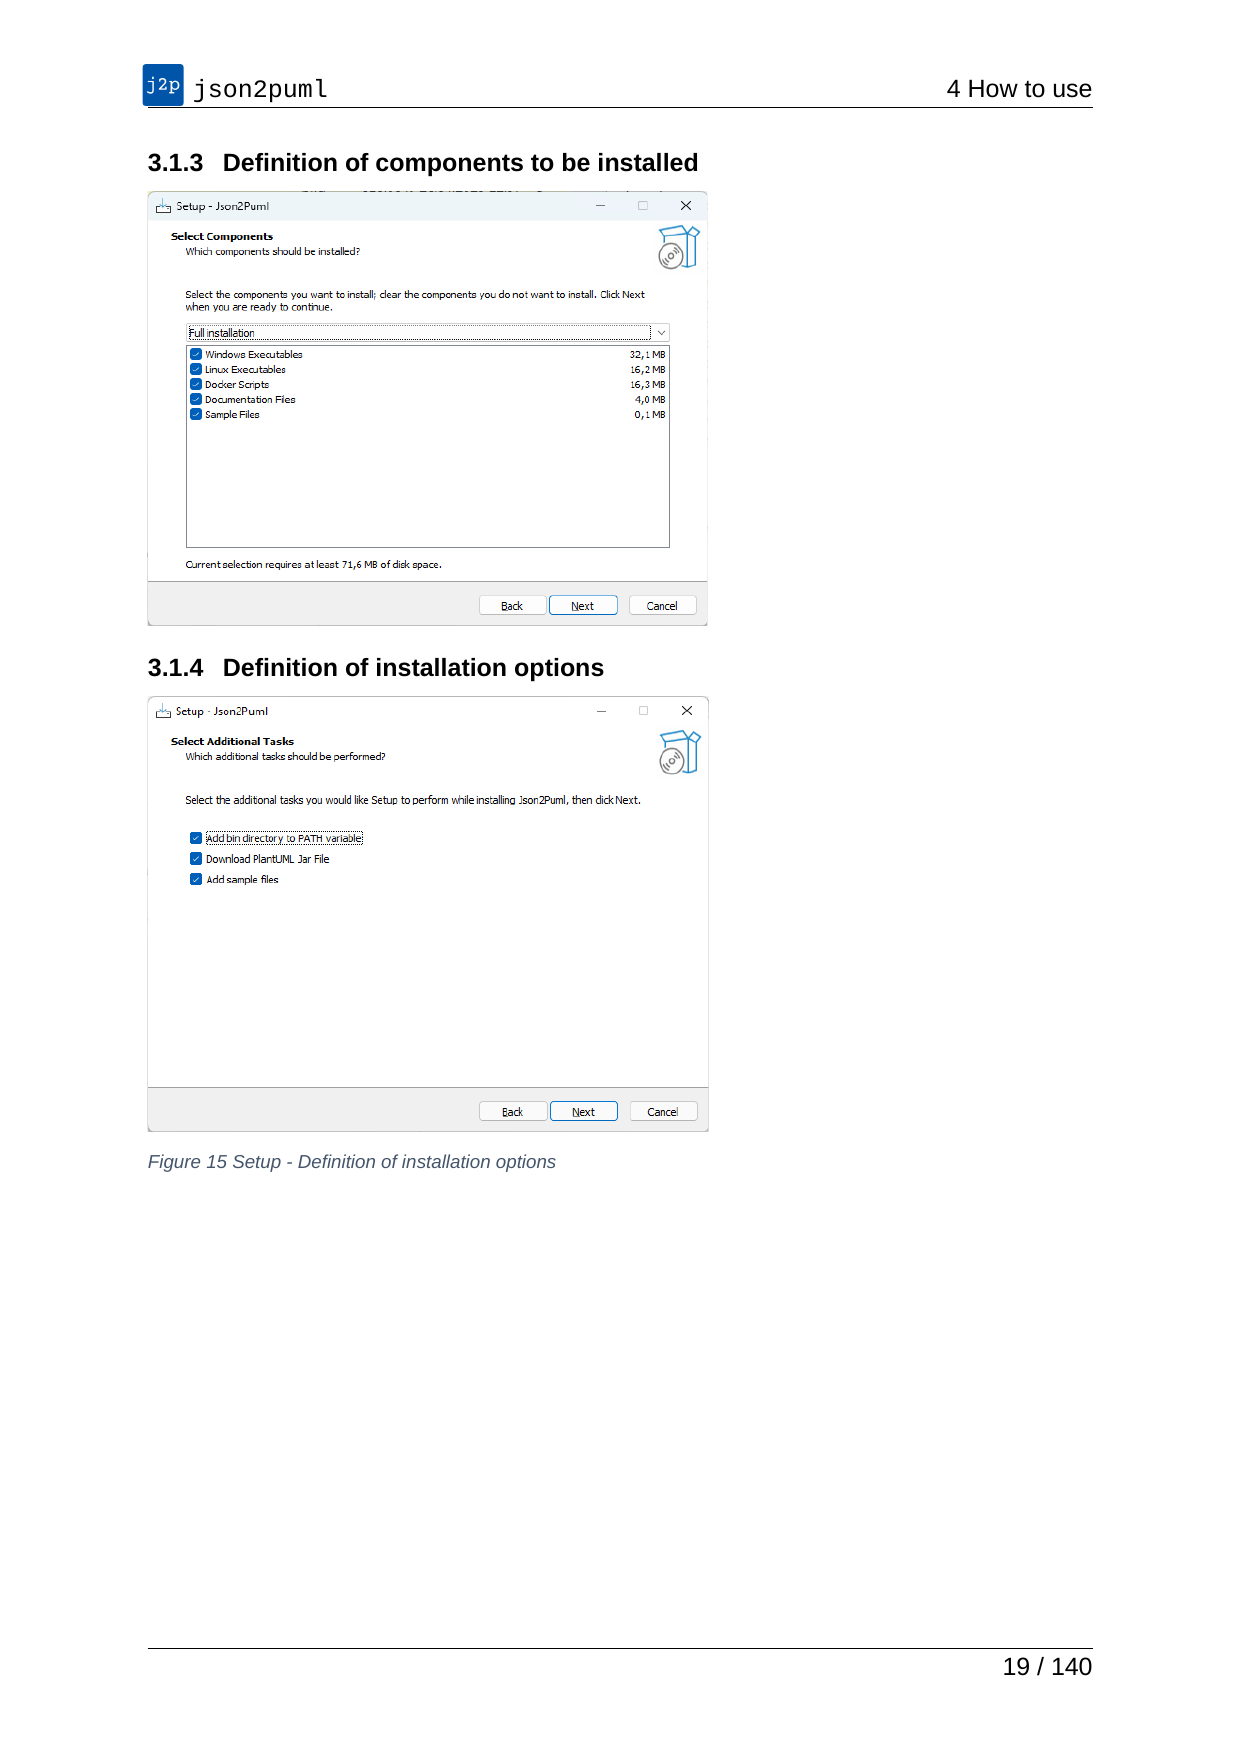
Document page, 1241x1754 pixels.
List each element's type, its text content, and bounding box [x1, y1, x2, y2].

text Figure 15 Setup - Definition of installation options [148, 1151, 1093, 1172]
subtitle Definition of installation options [148, 653, 1093, 682]
picture [142, 64, 184, 106]
subtitle Definition of components to be installed [148, 148, 1093, 176]
picture [147, 696, 709, 1132]
picture [147, 191, 708, 626]
